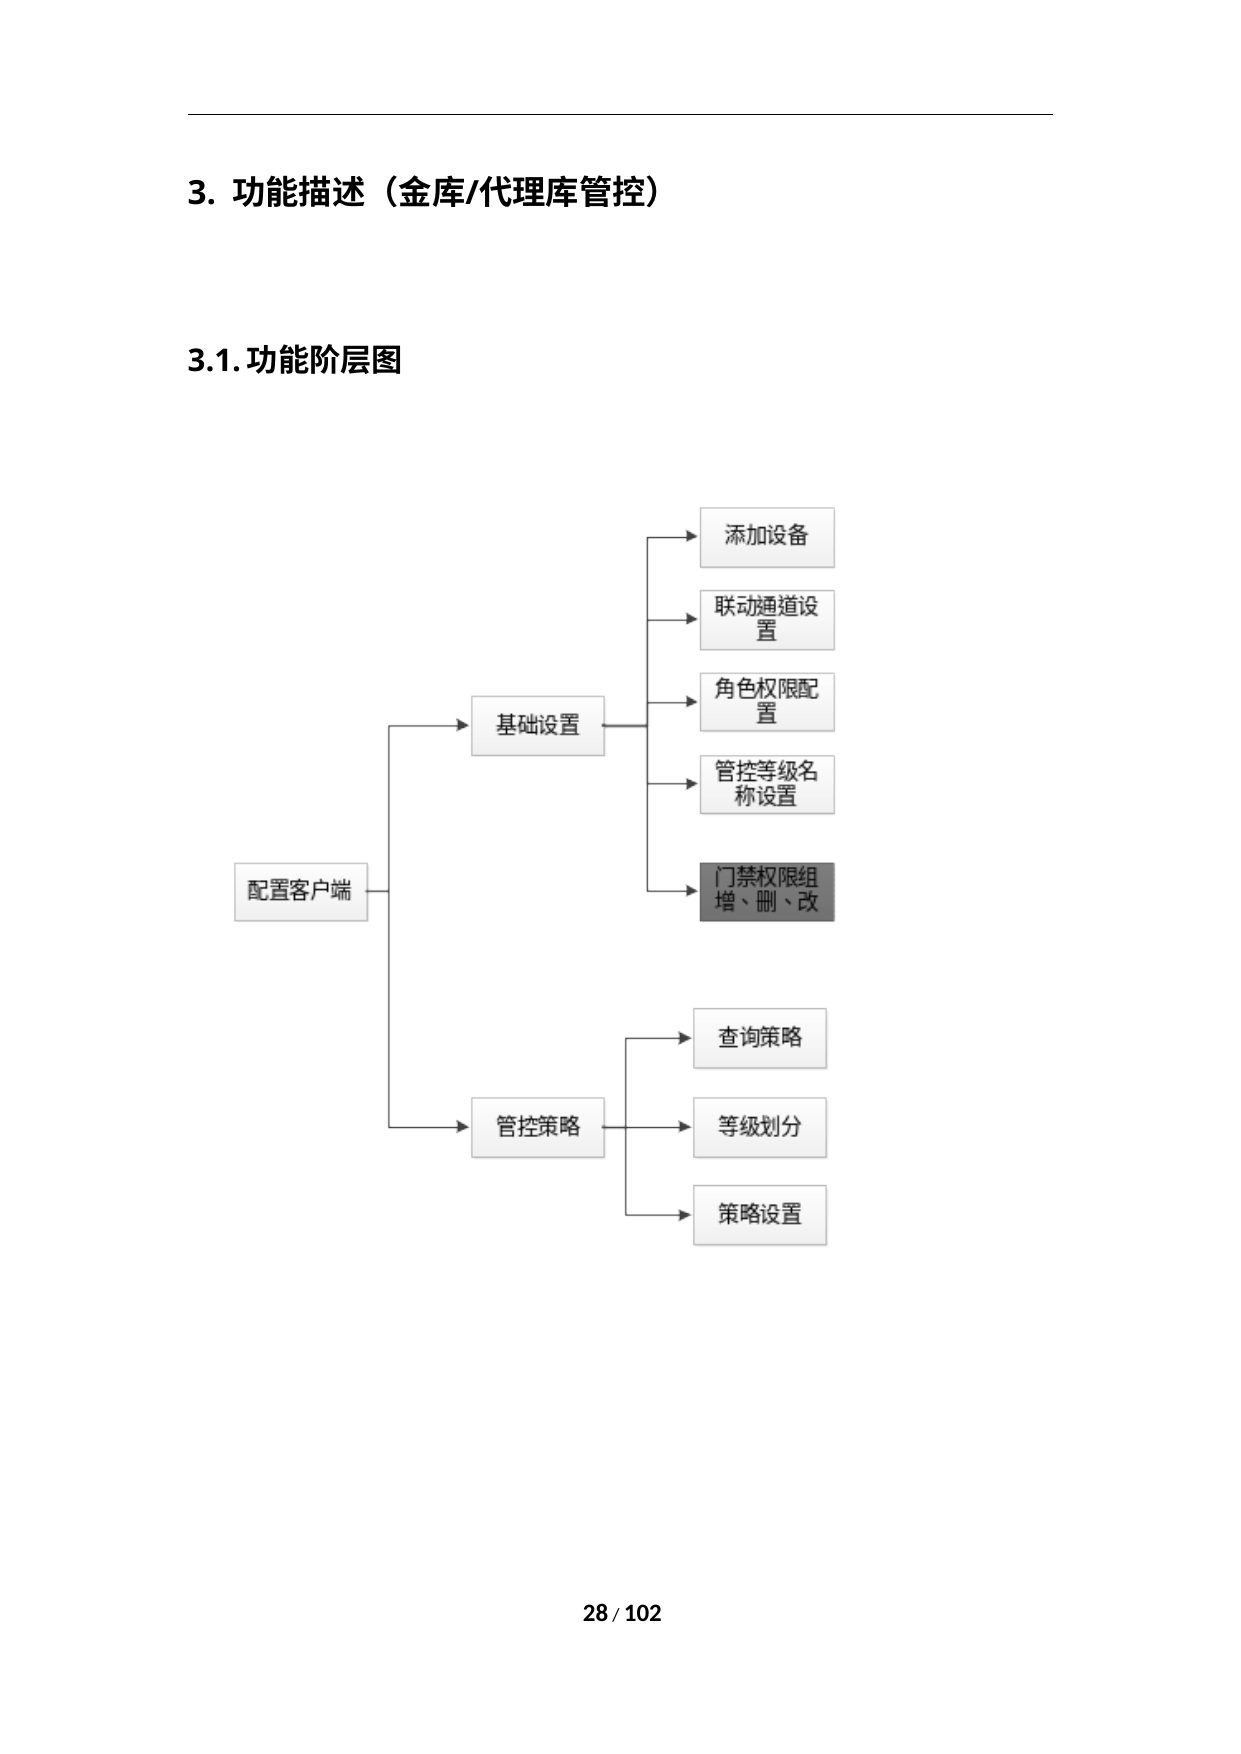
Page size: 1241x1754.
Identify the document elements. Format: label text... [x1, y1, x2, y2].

subtitle 功能描述（金库/代理库管控） [187, 157, 1053, 222]
subtitle 功能阶层图 [187, 325, 1053, 390]
